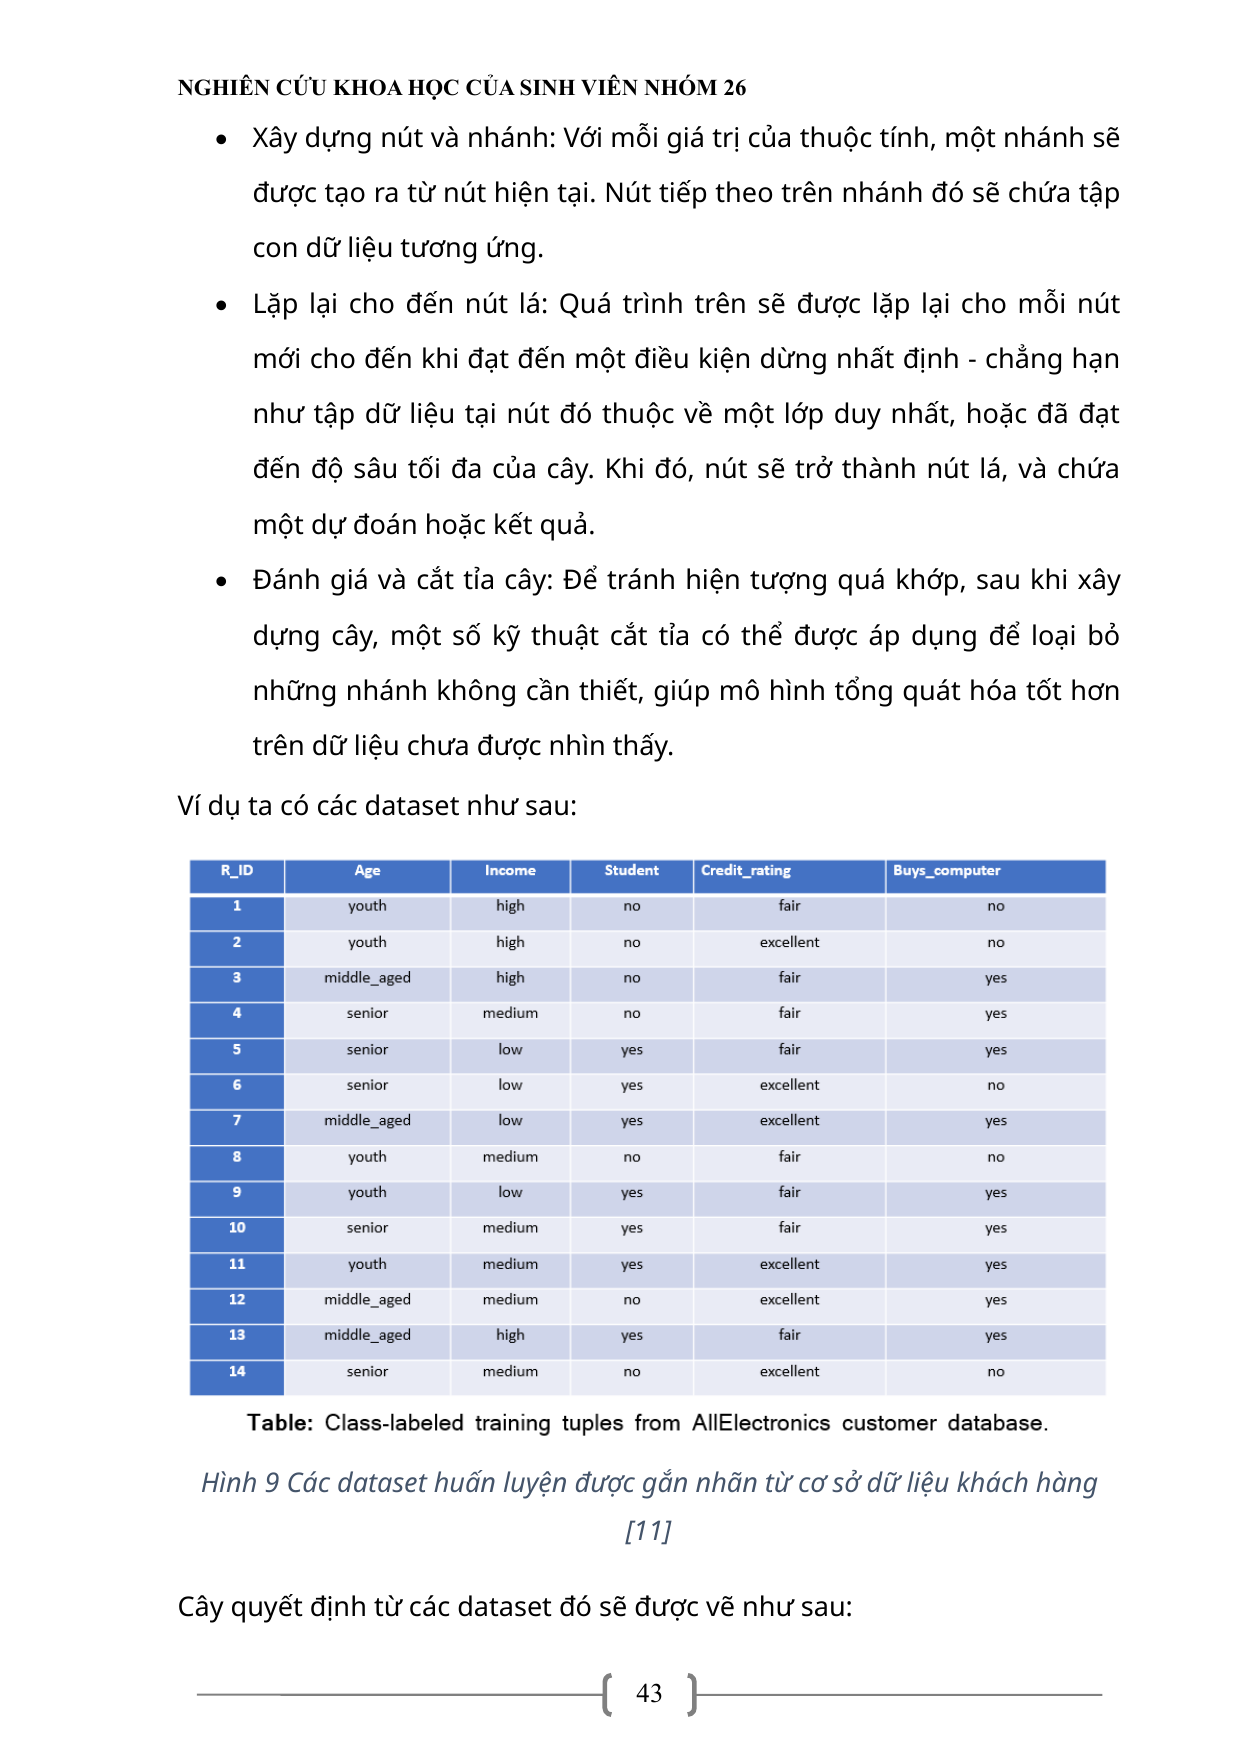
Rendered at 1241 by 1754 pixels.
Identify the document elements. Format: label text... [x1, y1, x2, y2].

list Xây dựng nút và nhánh: Với mỗi giá trị của thuộc tính, một nhánh sẽ được tạo ra từ nút hiện tại. Nút tiếp theo trên nhánh đó sẽ chứa tập con dữ liệu tương ứng. [215, 118, 1122, 266]
text Cây quyết định từ các dataset đó sẽ được vẽ như sau: [177, 1587, 1122, 1624]
list Đánh giá và cắt tỉa cây: Để tránh hiện tượng quá khớp, sau khi xây dựng cây, một số kỹ thuật cắt tỉa có thể được áp dụng để loại bỏ những nhánh không cần thiết, giúp mô hình tổng quát hóa tốt hơn trên dữ liệu chưa được nhìn thấy. [215, 561, 1122, 763]
text Hình 9 Các dataset huấn luyện được gắn nhãn từ cơ sở dữ liệu khách hàng [177, 1463, 1122, 1548]
picture [179, 845, 1120, 1444]
text Ví dụ ta có các dataset như sau: [177, 786, 1122, 823]
list Lặp lại cho đến nút lá: Quá trình trên sẽ được lặp lại cho mỗi nút mới cho đến khi đạt đến một điều kiện dừng nhất định - chẳng hạn như tập dữ liệu tại nút đó thuộc về một lớp duy nhất, hoặc đã đạt đến độ sâu tối đa của cây. Khi đó, nút sẽ trở thành nút lá, và chứa một dự đoán hoặc kết quả. [215, 284, 1122, 542]
